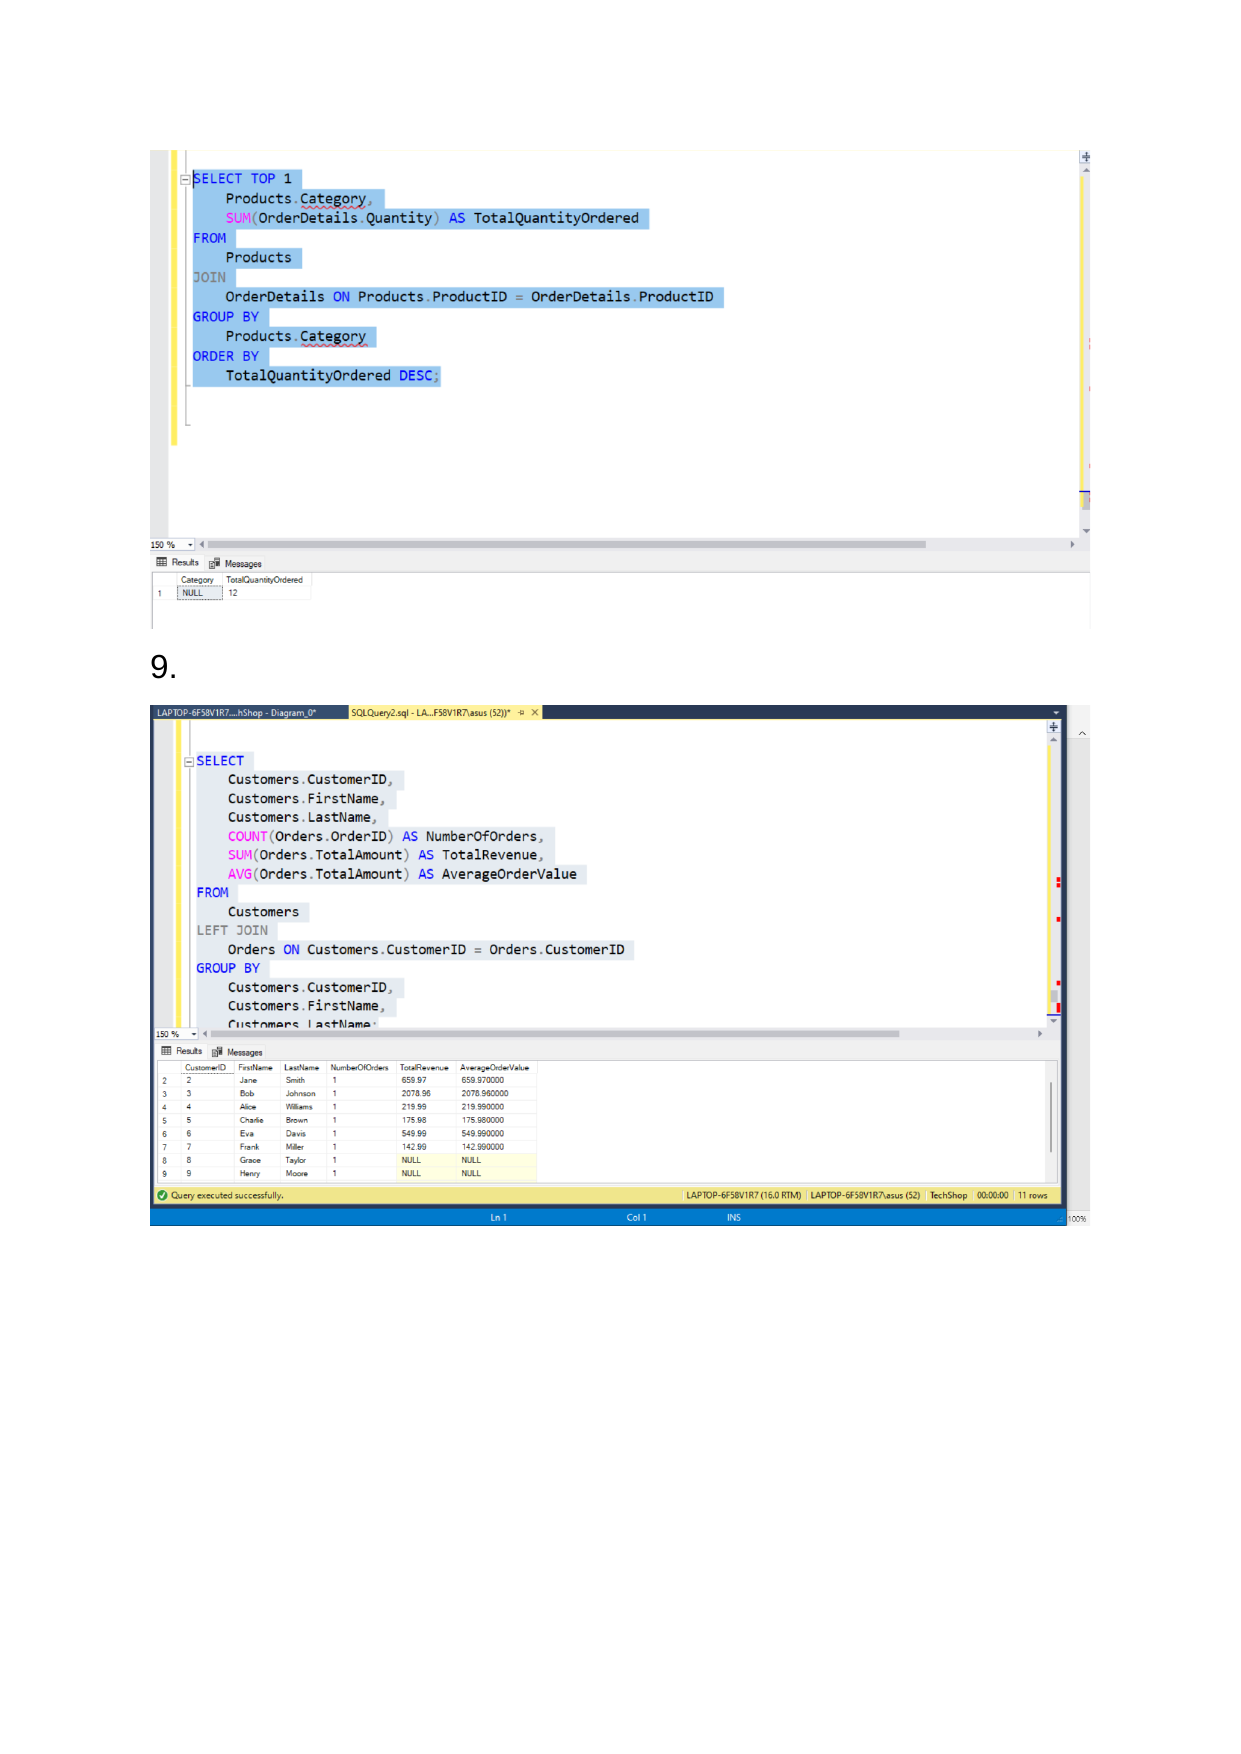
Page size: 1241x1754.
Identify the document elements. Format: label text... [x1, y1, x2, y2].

text 9. [150, 648, 1090, 686]
picture [150, 150, 1091, 629]
picture [150, 705, 1091, 1226]
